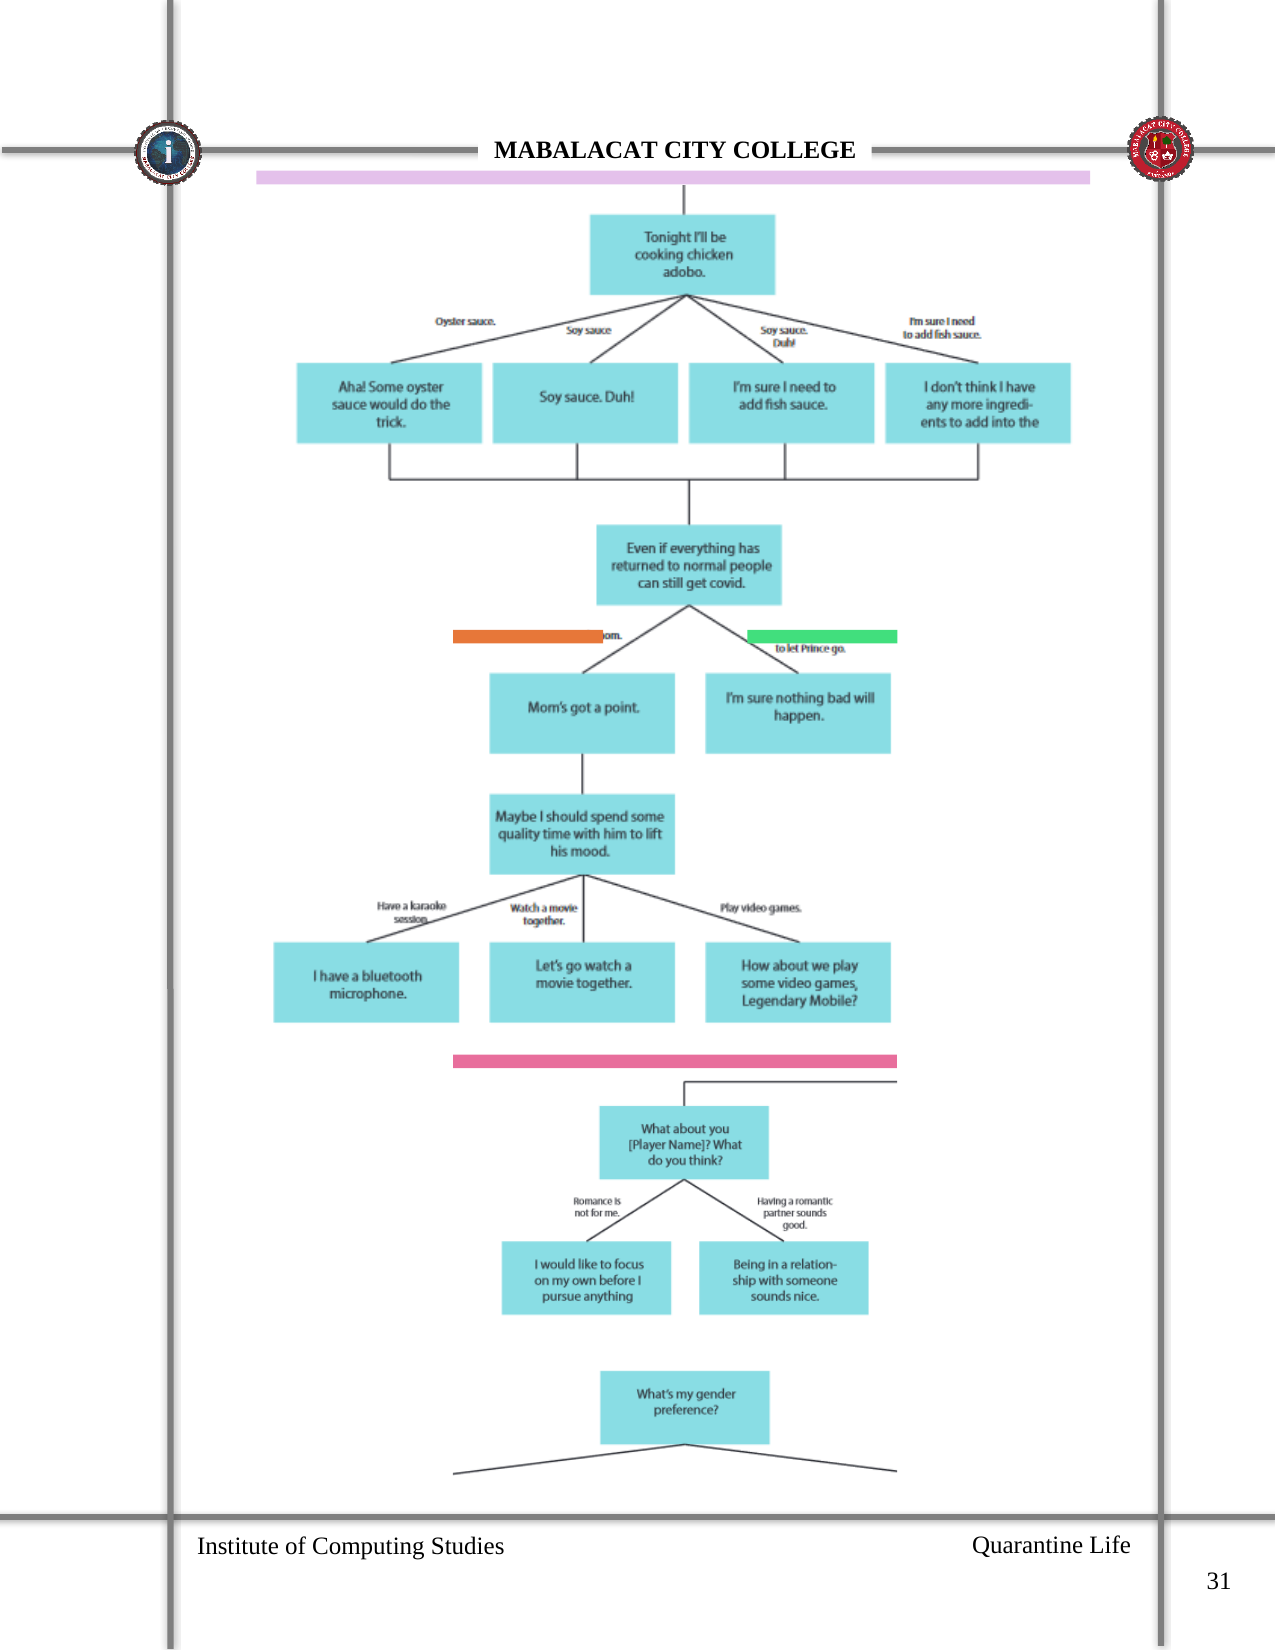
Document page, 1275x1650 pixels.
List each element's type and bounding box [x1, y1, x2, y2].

picture [257, 185, 1092, 1041]
picture [1125, 113, 1196, 184]
picture [132, 117, 203, 188]
picture [452, 1070, 898, 1496]
